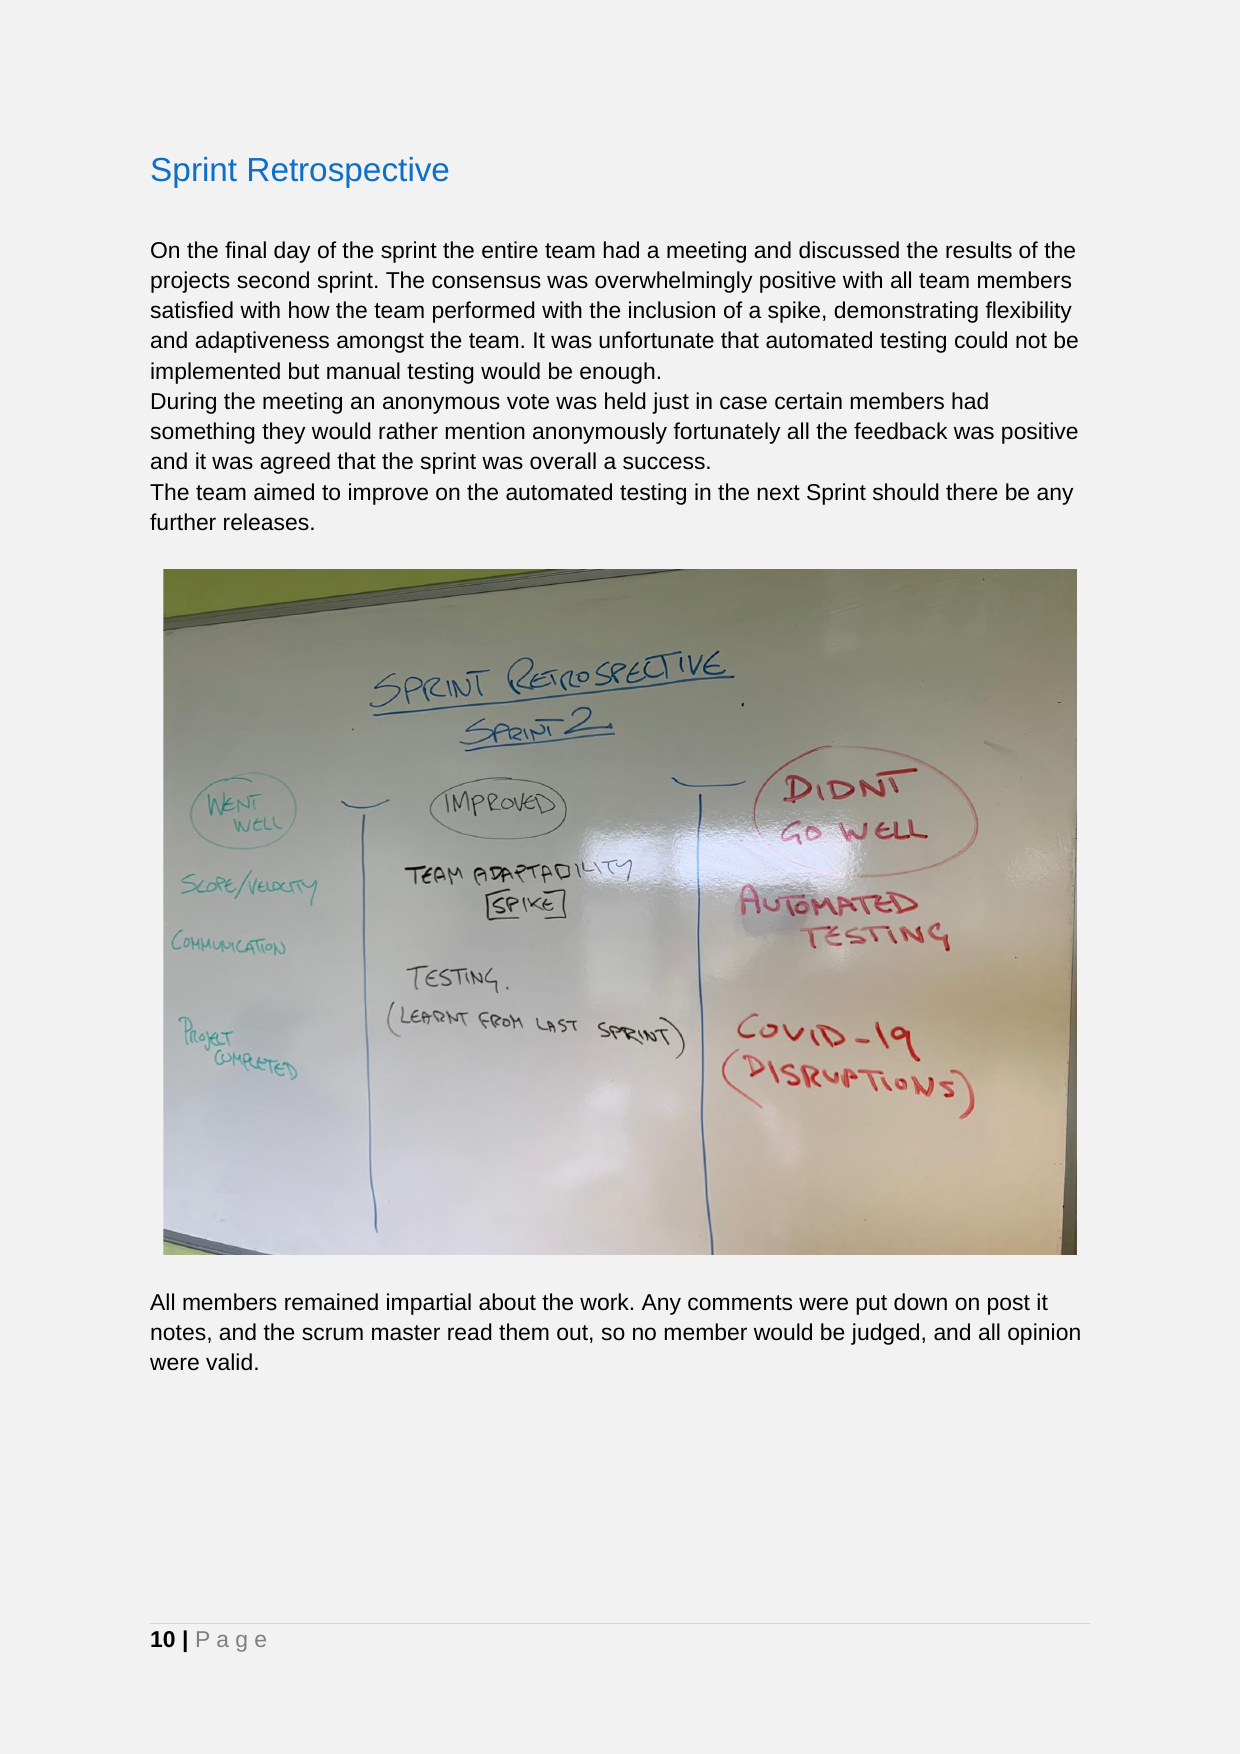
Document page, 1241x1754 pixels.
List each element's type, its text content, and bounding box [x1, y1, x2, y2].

text On the final day of the sprint the entire team had a meeting and discussed the results of the projects second sprint. The consensus was overwhelmingly positive with all team members satisfied with how the team performed with the inclusion of a spike, demonstrating flexibility and adaptiveness amongst the team. It was unfortunate that automated testing could not be implemented but manual testing would be enough. [150, 237, 1090, 384]
picture [163, 569, 1077, 1255]
subtitle Sprint Retrospective [150, 150, 1090, 188]
text All members remained impartial about the work. Any comments were put down on post it notes, and the scrum master read them out, so no member would be judged, and all opinion were valid. [150, 1288, 1090, 1375]
text During the meeting an anonymous vote was held just in case certain members had something they would rather mention anonymously fortunately all the feedback was positive and it was agreed that the sprint was overall a success. [150, 388, 1090, 475]
text The team aimed to improve on the automated testing in the next Sprint should there be any further releases. [150, 478, 1090, 535]
